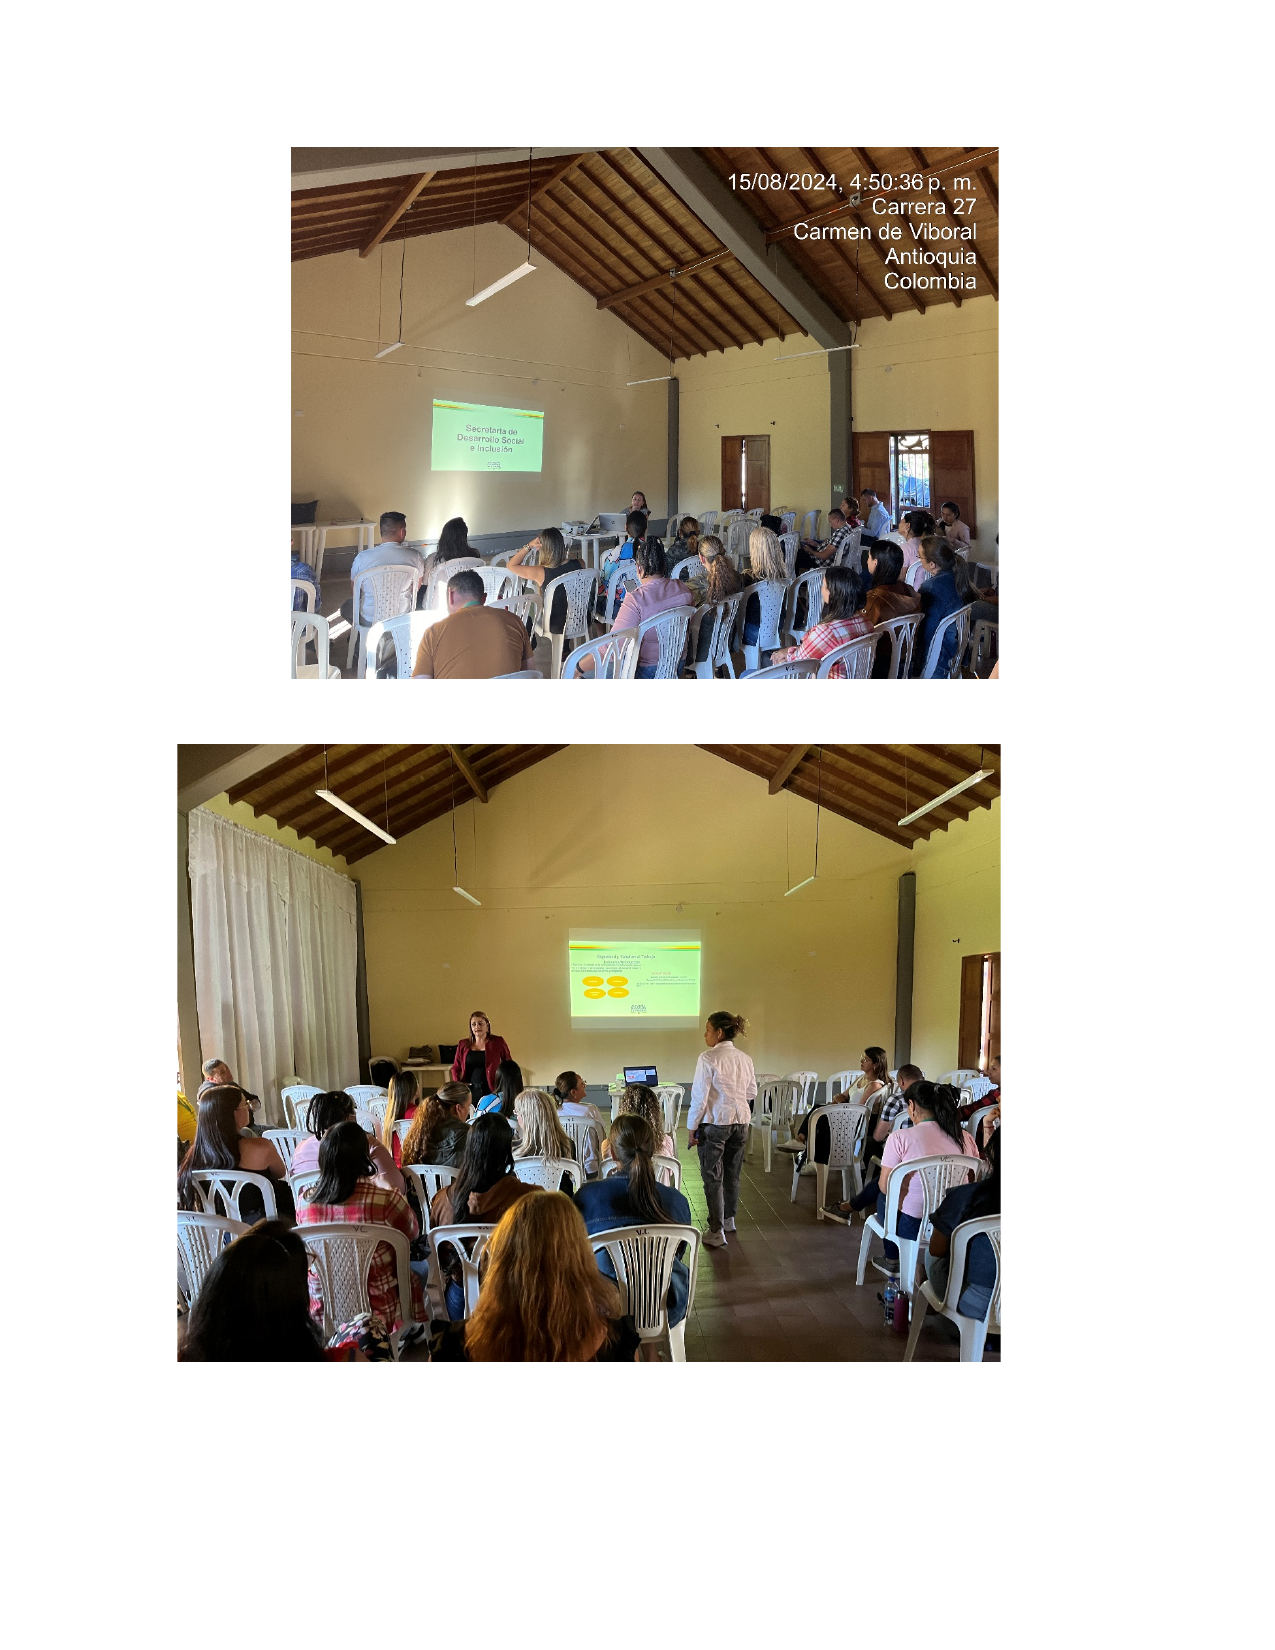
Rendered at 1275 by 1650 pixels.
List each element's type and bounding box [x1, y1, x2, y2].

picture [177, 744, 1001, 1362]
picture [291, 147, 999, 679]
